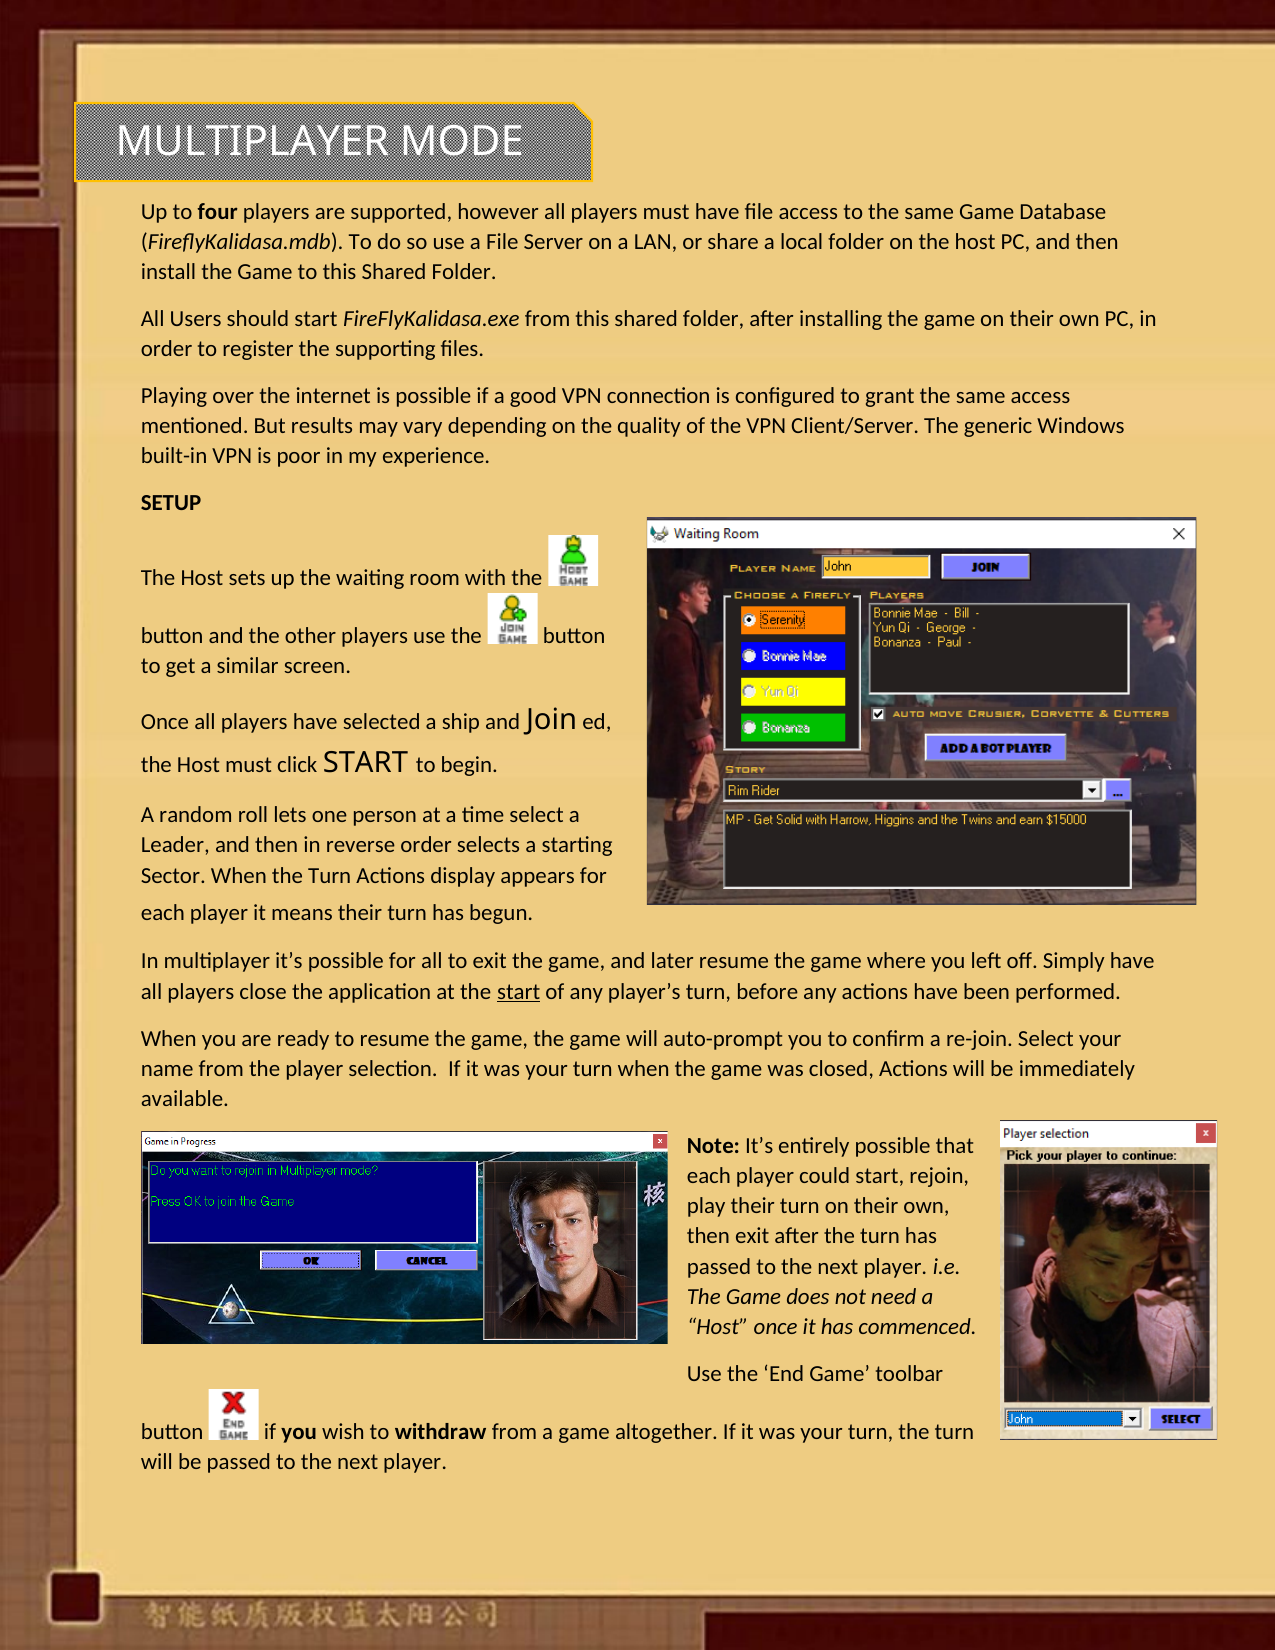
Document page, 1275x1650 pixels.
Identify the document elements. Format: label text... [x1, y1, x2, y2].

text Once all players have selected a ship and Join ed, the Host must click START to begin. [141, 698, 646, 781]
text Use the ‘End Game’ toolbar button if you wish to withdraw from a game altogether. If it was your turn, the turn will be passed to the next player. [141, 1359, 1172, 1475]
picture [0, 0, 1275, 1650]
text The Host sets up the waiting room with the button and the other players use the button to get a similar screen. [141, 535, 646, 679]
text Up to four players are supported, however all players must have file access to the same Game Database (FireflyKalidasa.mdb). To do so use a File Server on a LAN, or share a local folder on the host PC, and then install the Game to this Shared Folder. [141, 197, 1172, 285]
text SETUP [141, 488, 1172, 516]
text All Users should start FireFlyKalidasa.exe from this shared folder, after installing the game on their own PC, in order to register the supporting files. [141, 304, 1172, 362]
text Note: It’s entirely possible that each player could start, rejoin, play their turn on their own, then exit after the turn has passed to the next player. i.e. The Game does not need a “Host” once it has commenced. [668, 1131, 1000, 1340]
text Playing over the internet is possible if a good VPN connection is configured to grant the same access mentioned. But results may vary depending on the quality of the VPN Client/Server. The generic Windows built-in VPN is poor in my experience. [141, 381, 1172, 469]
text A random roll lets one person at a time select a Leader, and then in reverse order selects a starting Sector. When the Turn Actions display appears for each player it means their turn has begun. [141, 800, 1172, 927]
text When you are ready to resume the game, the game will auto-prompt you to confirm a re-join. Select your name from the player selection. If it was your turn when the game was closed, Actions will be immediately available. [141, 1024, 1172, 1112]
text In multiplayer it’s possible for all to exit the game, and later resume the game where you left off. Simply have all players close the application at the start of any player’s turn, before any actions have been performed. [141, 947, 1172, 1005]
